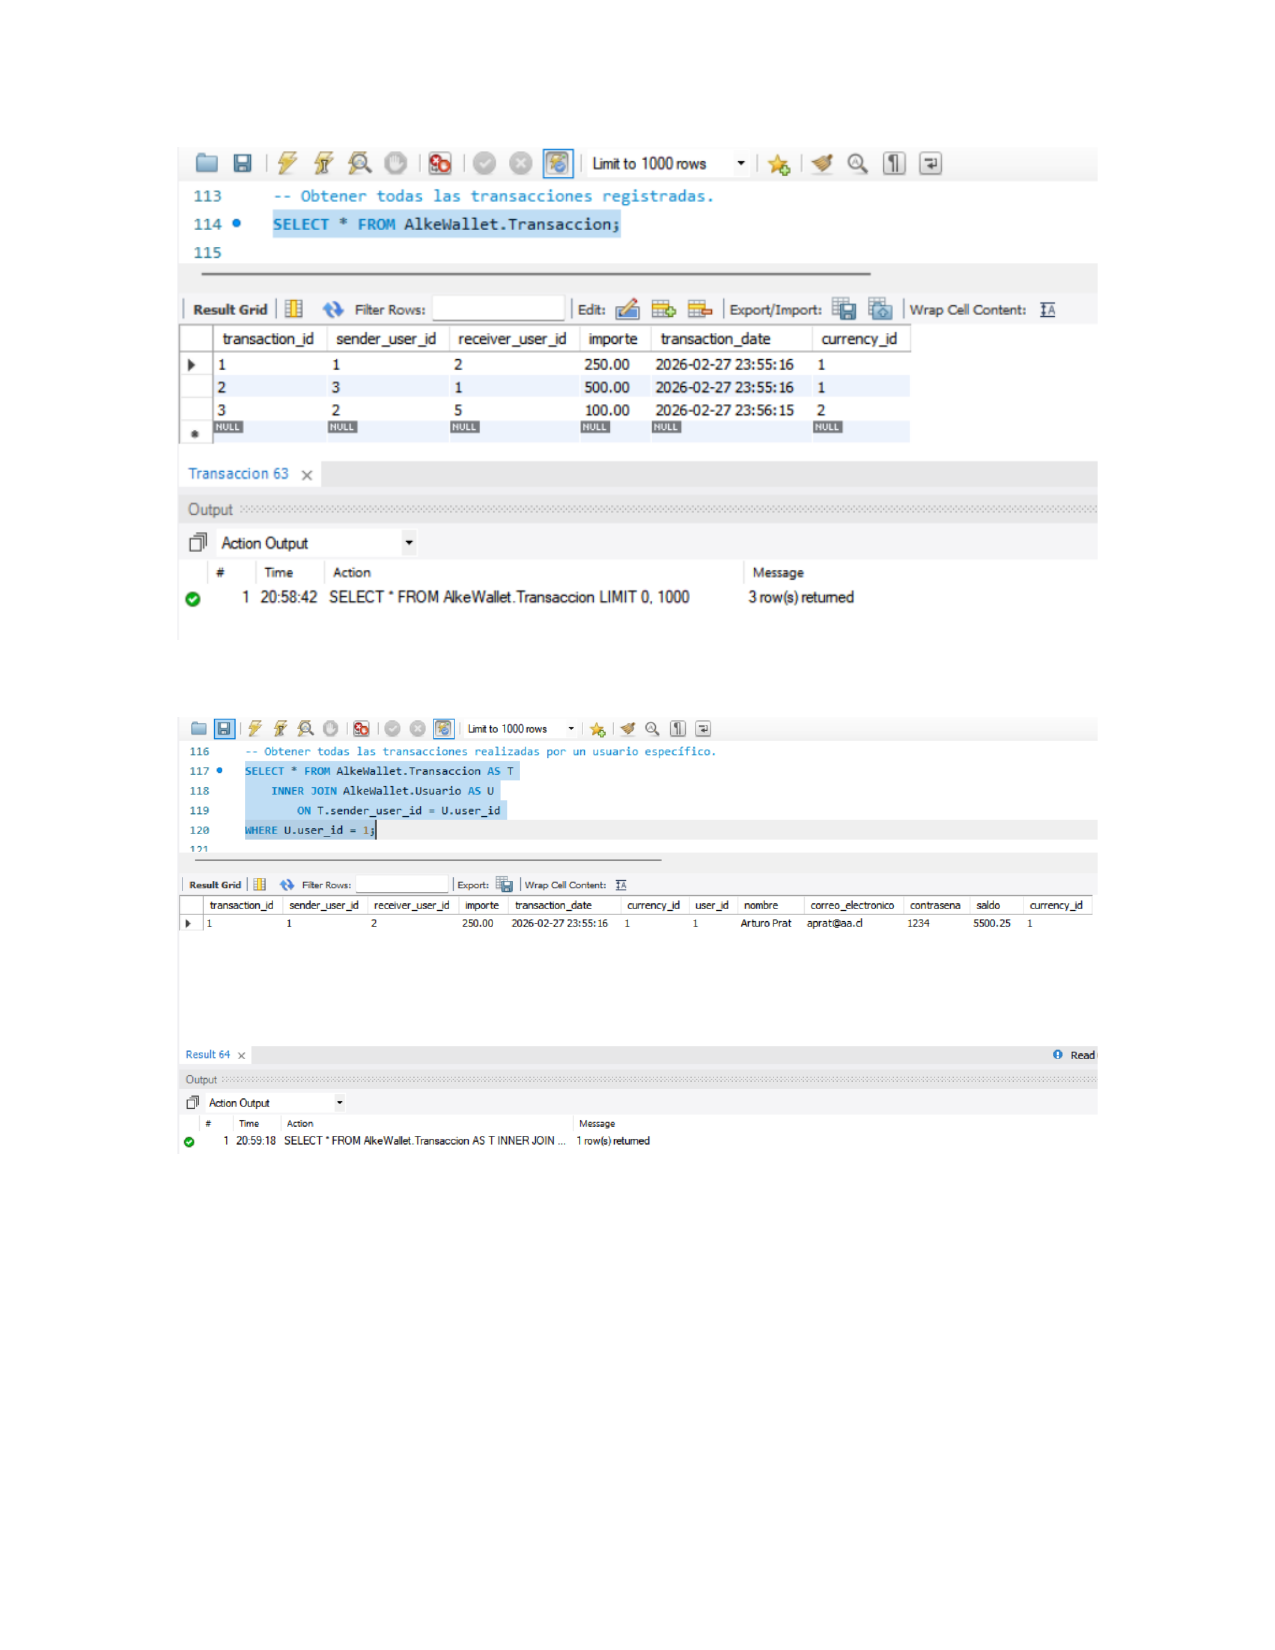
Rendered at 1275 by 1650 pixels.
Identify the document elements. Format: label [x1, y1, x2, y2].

picture [177, 717, 1098, 1154]
picture [177, 147, 1098, 640]
